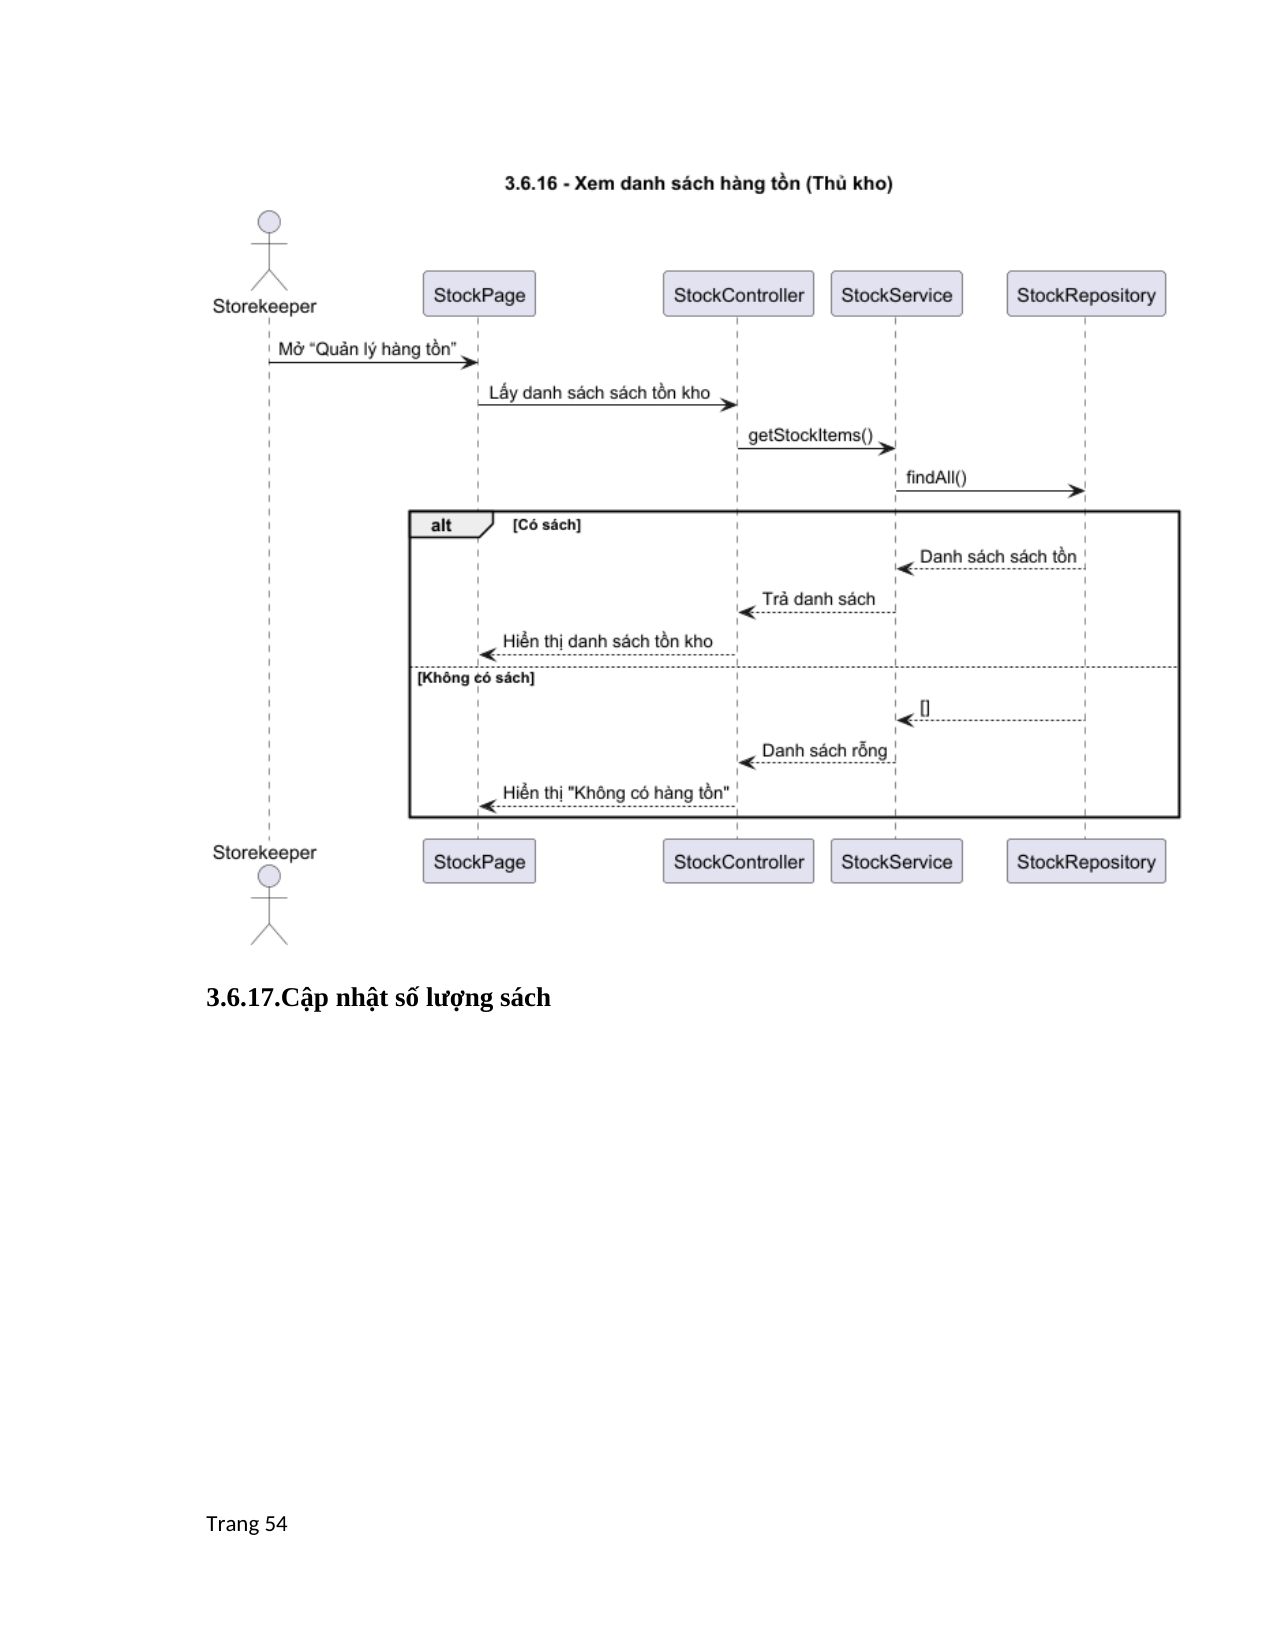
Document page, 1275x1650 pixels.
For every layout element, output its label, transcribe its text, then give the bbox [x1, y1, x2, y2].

picture [206, 150, 1187, 952]
subtitle 3.6.17.Cập nhật số lượng sách [206, 981, 1187, 1013]
